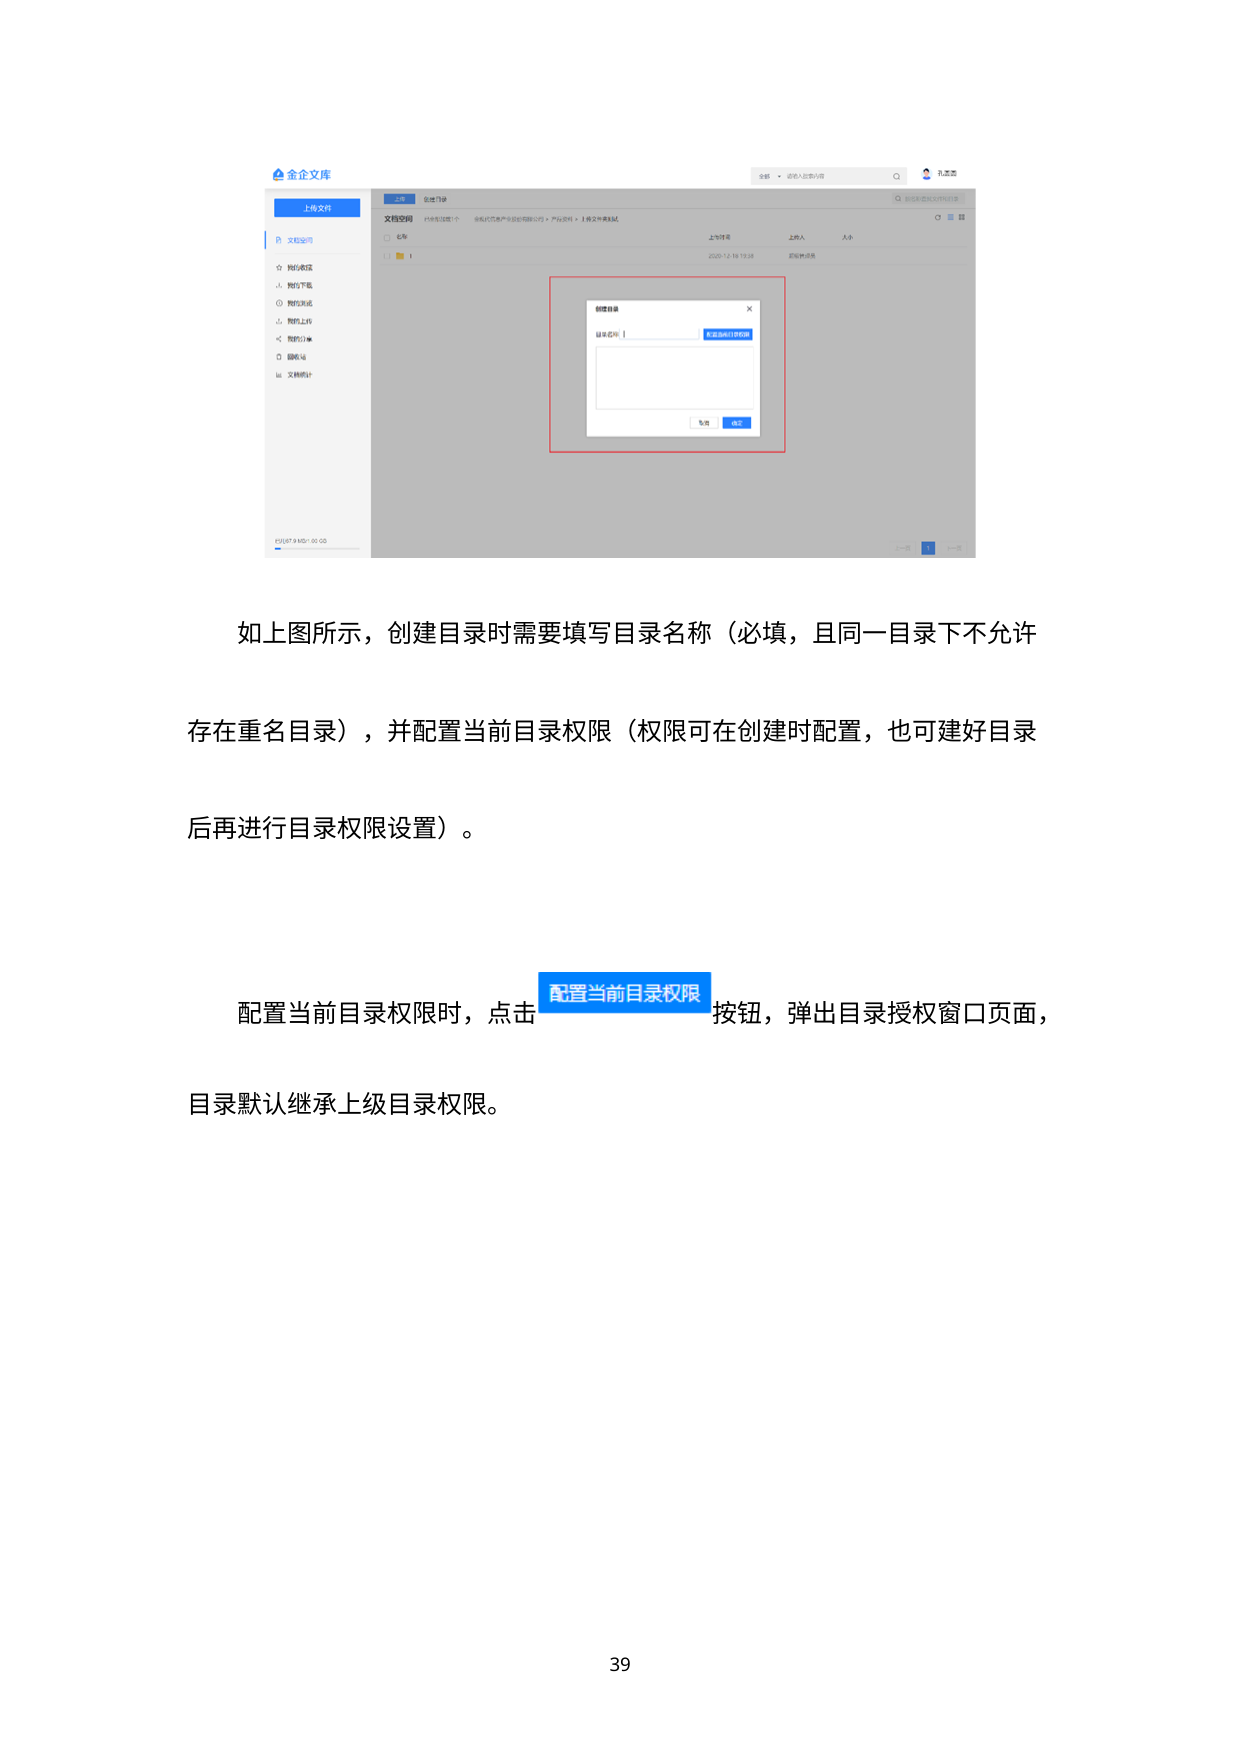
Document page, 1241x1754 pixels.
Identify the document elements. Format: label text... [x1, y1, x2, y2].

text 如上图所示，创建目录时需要填写目录名称（必填，且同一目录下不允许存在重名目录），并配置当前目录权限（权限可在创建时配置，也可建好目录后再进行目录权限设置）。 [187, 599, 1053, 859]
picture [537, 972, 713, 1015]
text 配置当前目录权限时，点击按钮，弹出目录授权窗口页面，目录默认继承上级目录权限。 [187, 972, 1053, 1135]
picture [264, 162, 976, 558]
